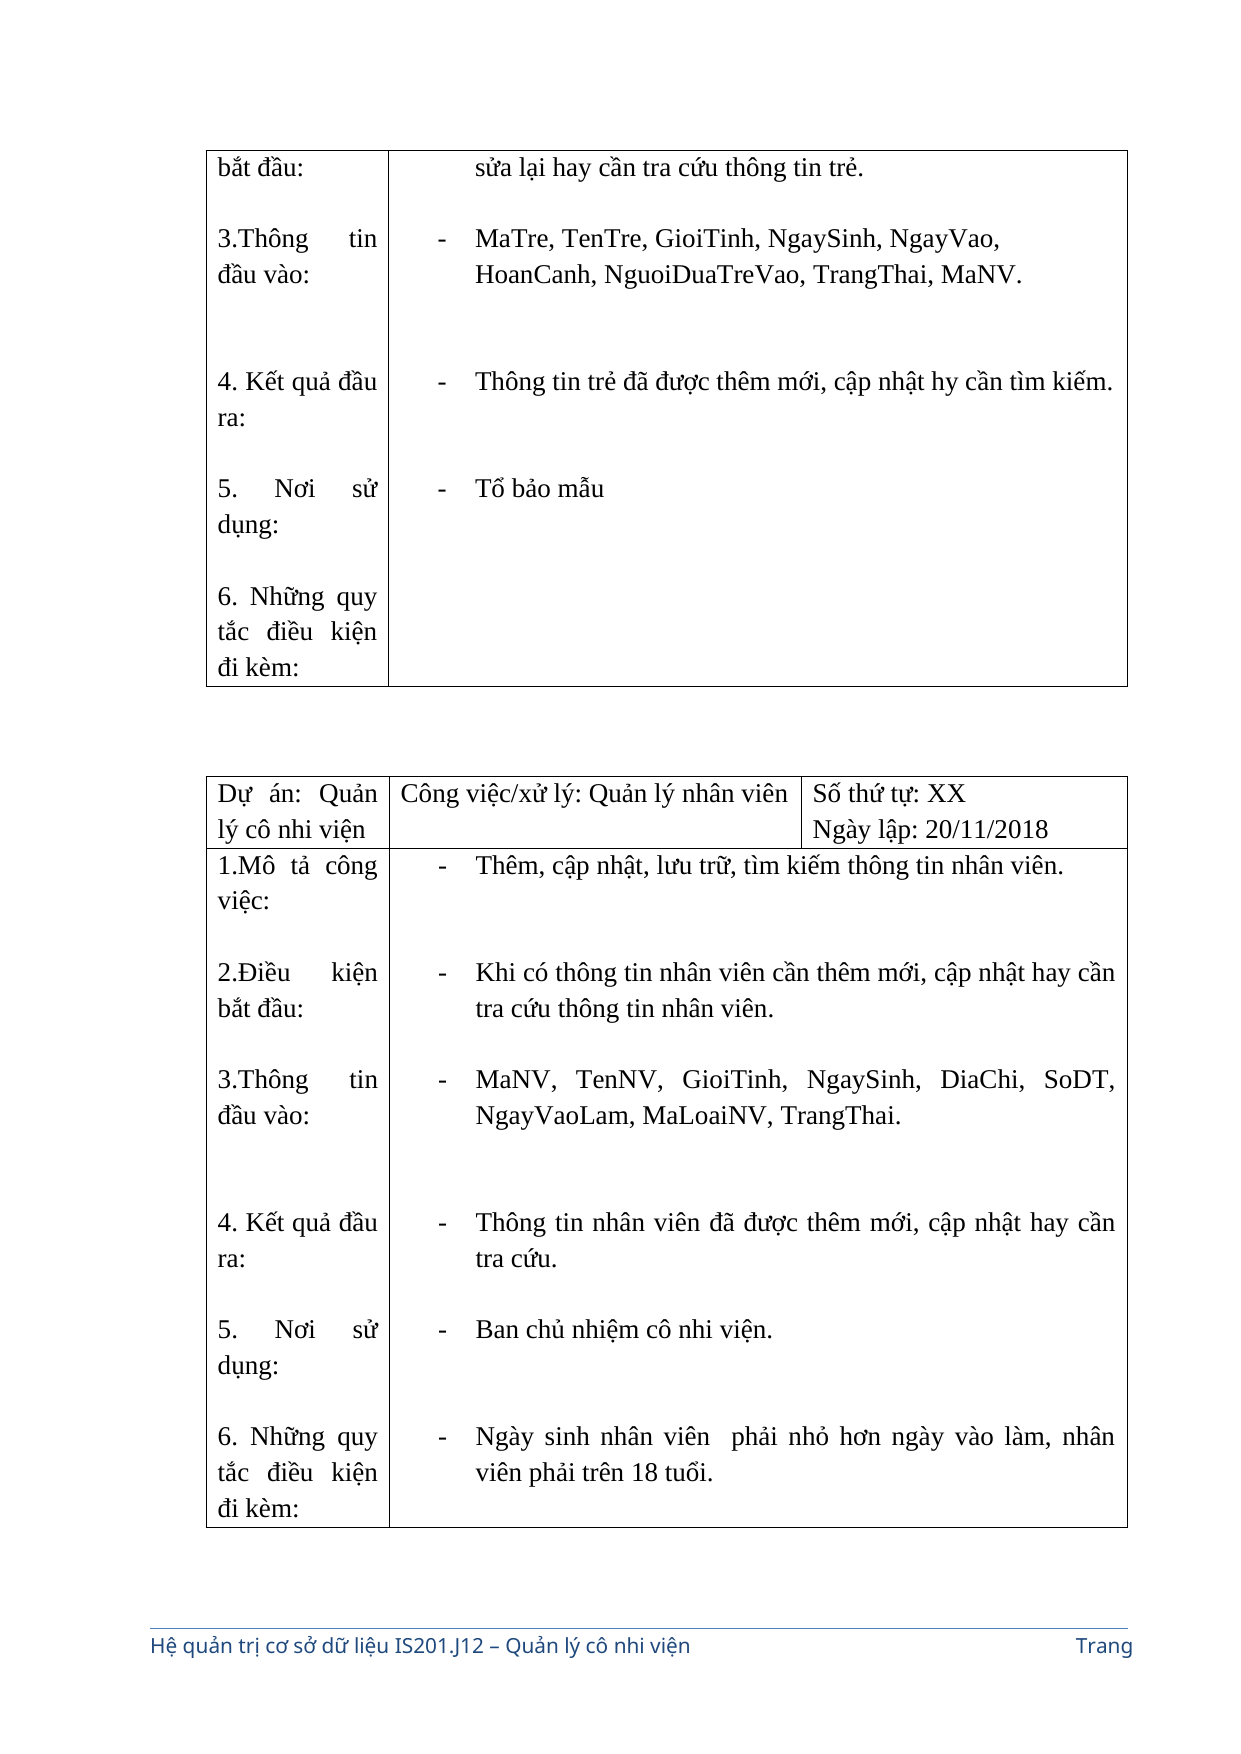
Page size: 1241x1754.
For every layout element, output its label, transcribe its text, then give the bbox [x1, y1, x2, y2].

table_header Số thứ tự: XX Ngày lập: 20/11/2018 [802, 777, 1127, 848]
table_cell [207, 151, 388, 686]
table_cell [389, 151, 1127, 686]
table_header Dự án: Quản lý cô nhi viện [207, 777, 389, 848]
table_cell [207, 849, 389, 1527]
table_header Công việc/xử lý: Quản lý nhân viên [390, 777, 801, 848]
table_cell Thêm, cập nhật, lưu trữ, tìm kiếm thông tin nhân viên. Khi có thông tin nhân viên cần thêm mới, cập nhật hay cần tra cứu thông tin nhân viên. MaNV, TenNV, GioiTinh, NgaySinh, DiaChi, SoDT, NgayVaoLam, MaLoaiNV, TrangThai. Thông tin nhân viên đã được thêm mới, cập nhật hay cần tra cứu. Ban chủ nhiệm cô nhi viện. Ngày sinh nhân viên phải nhỏ hơn ngày vào làm, nhân viên phải trên 18 tuổi. [390, 849, 1127, 1527]
